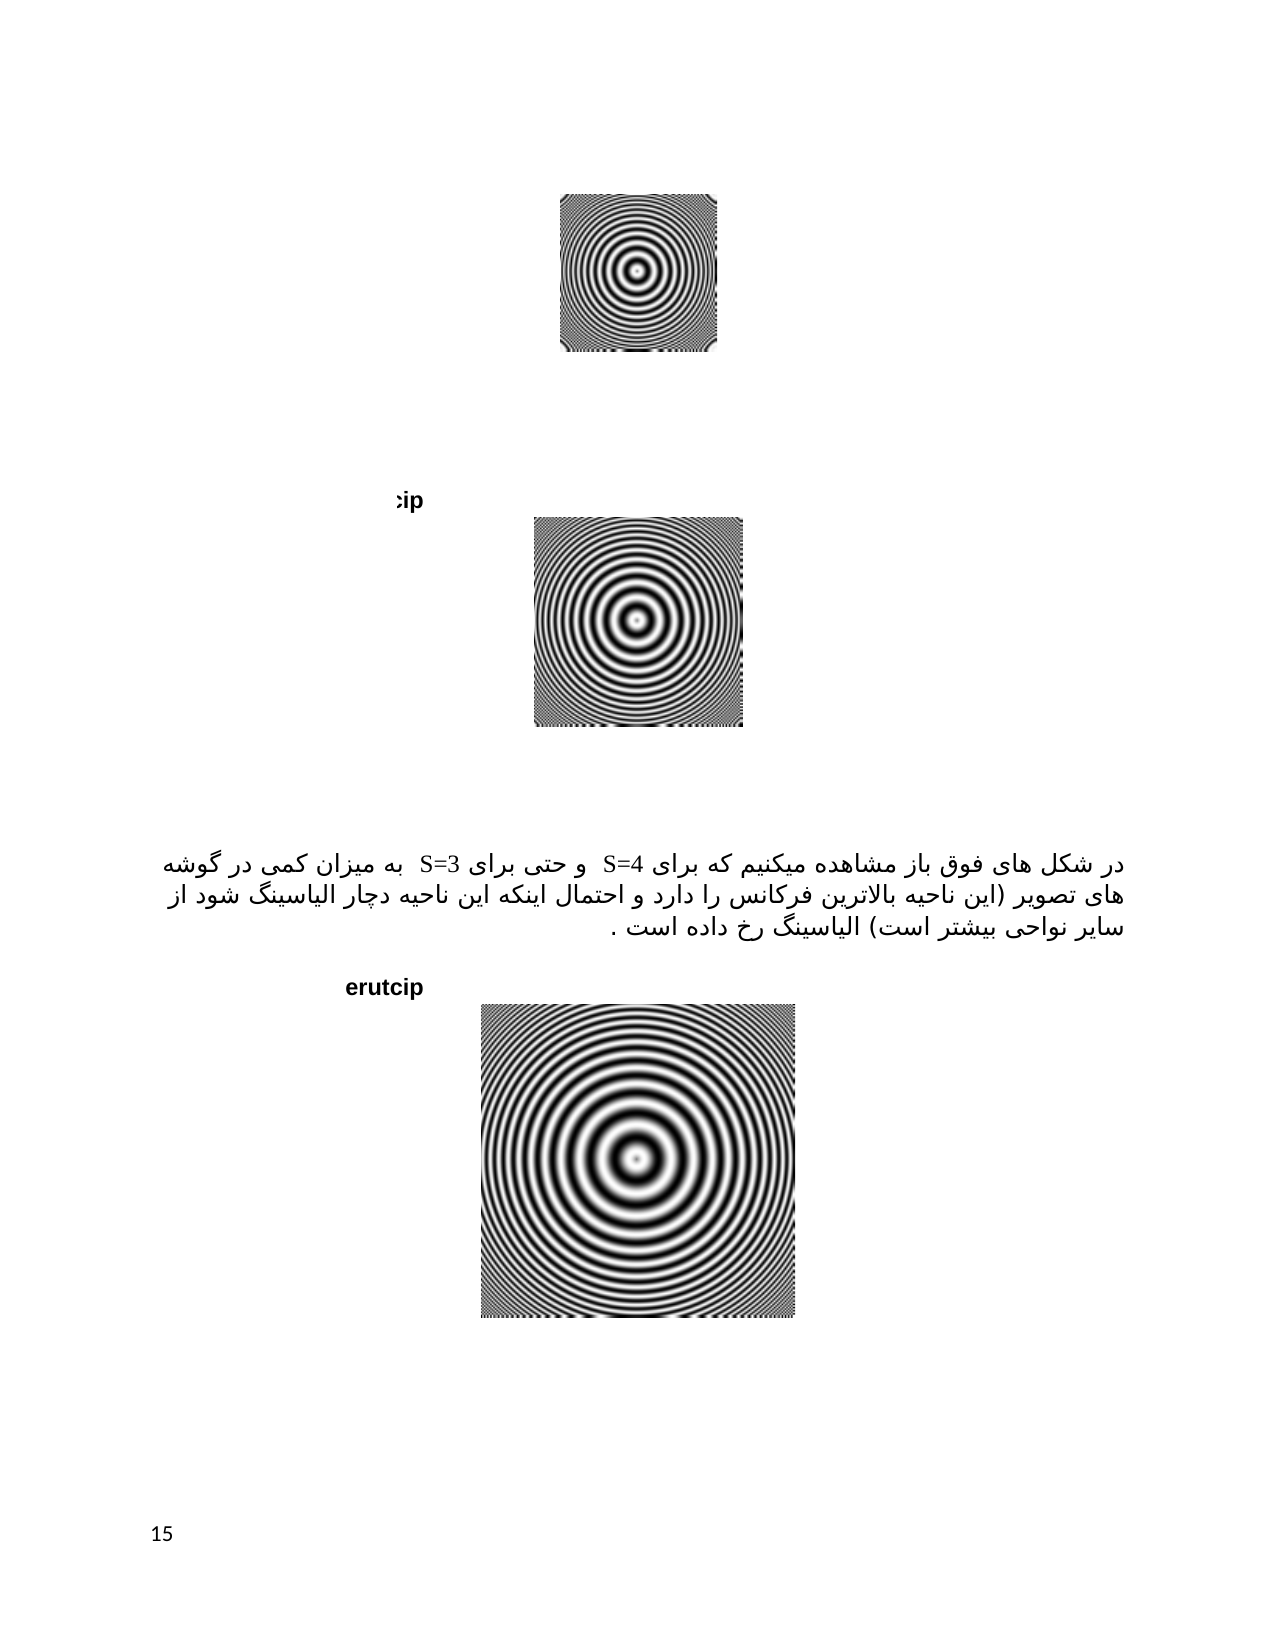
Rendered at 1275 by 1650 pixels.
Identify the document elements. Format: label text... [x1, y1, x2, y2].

text در شکل های فوق باز مشاهده میکنیم که برای S=4 و حتی برای S=3 به میزان کمی در گوشه های تصویر (این ناحیه بالاترین فرکانس را دارد و احتمال اینکه این ناحیه دچار الیاسینگ شود از سایر نواحی بیشتر است) الیاسینگ رخ داده است . [150, 849, 1125, 941]
